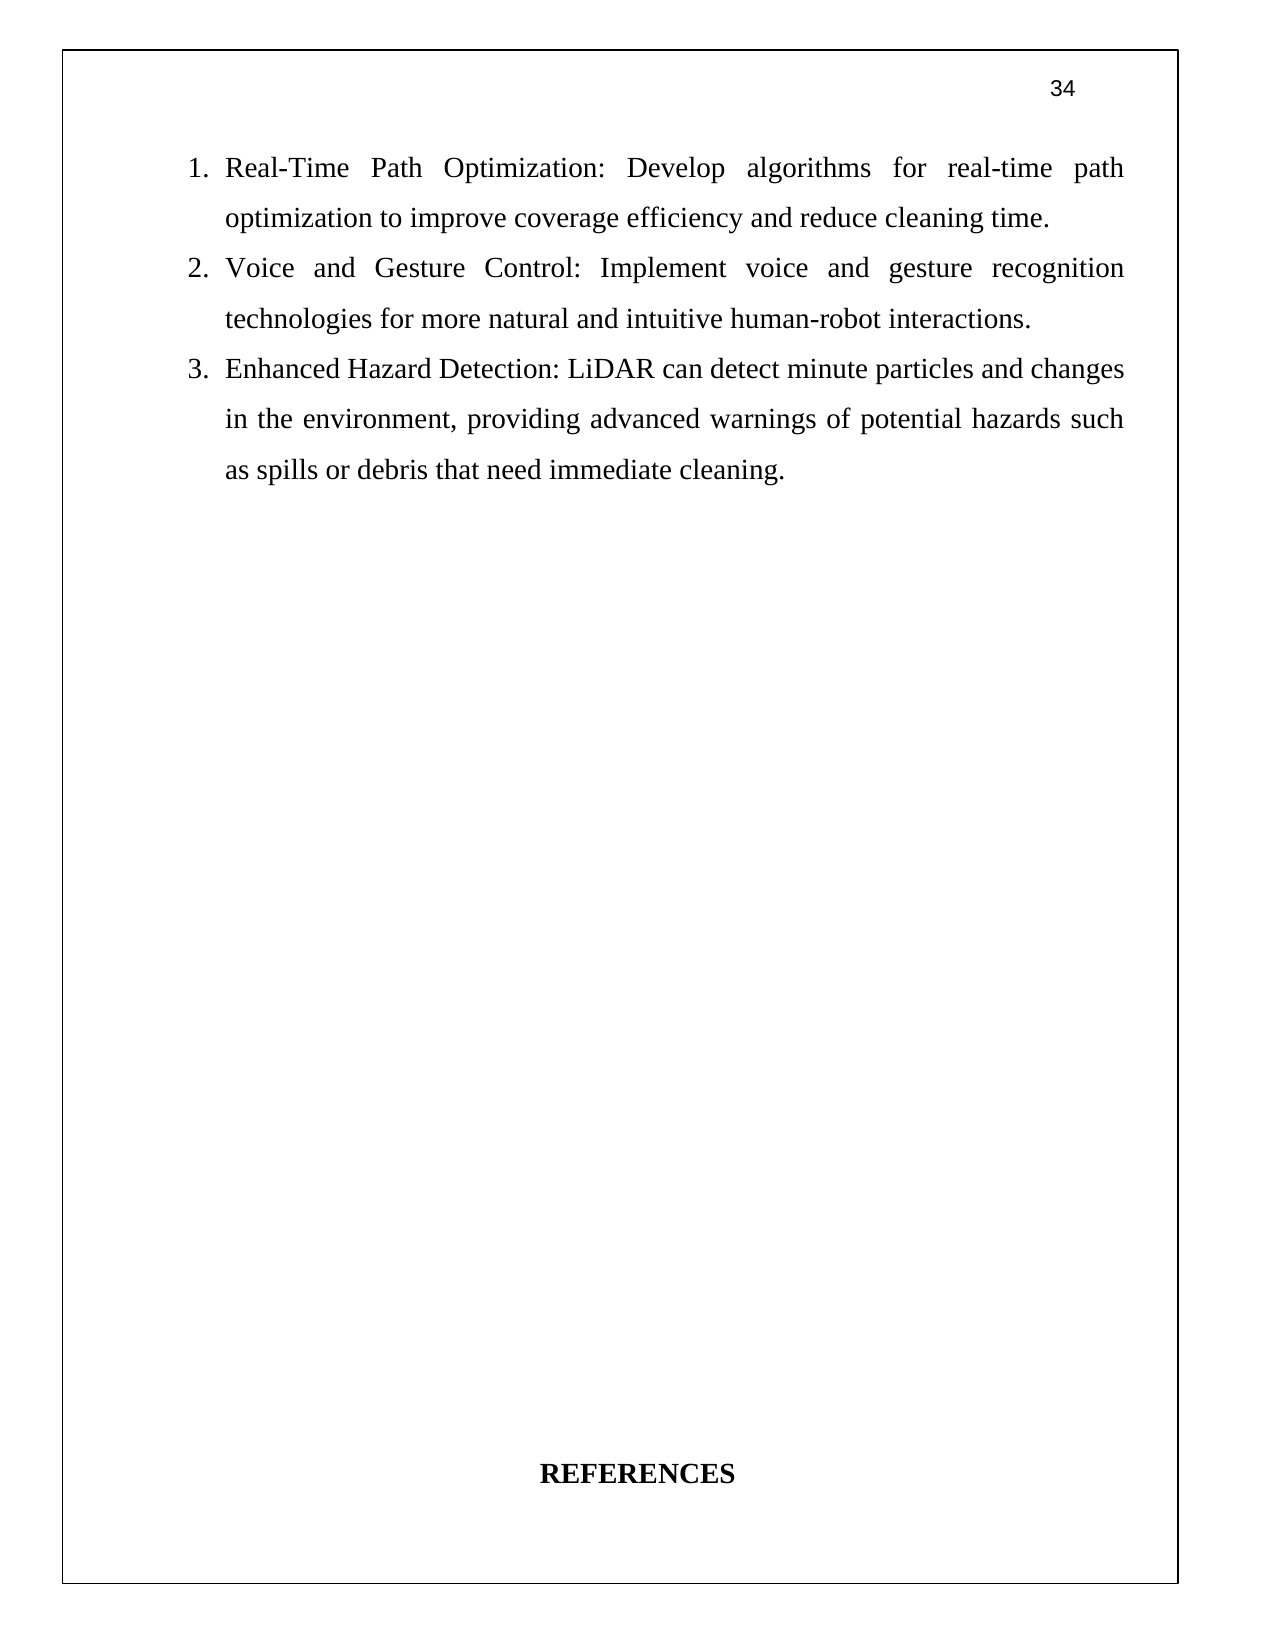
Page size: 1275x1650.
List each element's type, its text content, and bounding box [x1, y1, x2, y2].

list Real-Time Path Optimization: Develop algorithms for real-time path optimization to improve coverage efficiency and reduce cleaning time. [187, 150, 1125, 234]
list Enhanced Hazard Detection: LiDAR can detect minute particles and changes in the environment, providing advanced warnings of potential hazards such as spills or debris that need immediate cleaning. [187, 351, 1125, 485]
list Voice and Gesture Control: Implement voice and gesture recognition technologies for more natural and intuitive human-robot interactions. [187, 251, 1125, 334]
text REFERENCES [150, 1457, 1125, 1490]
